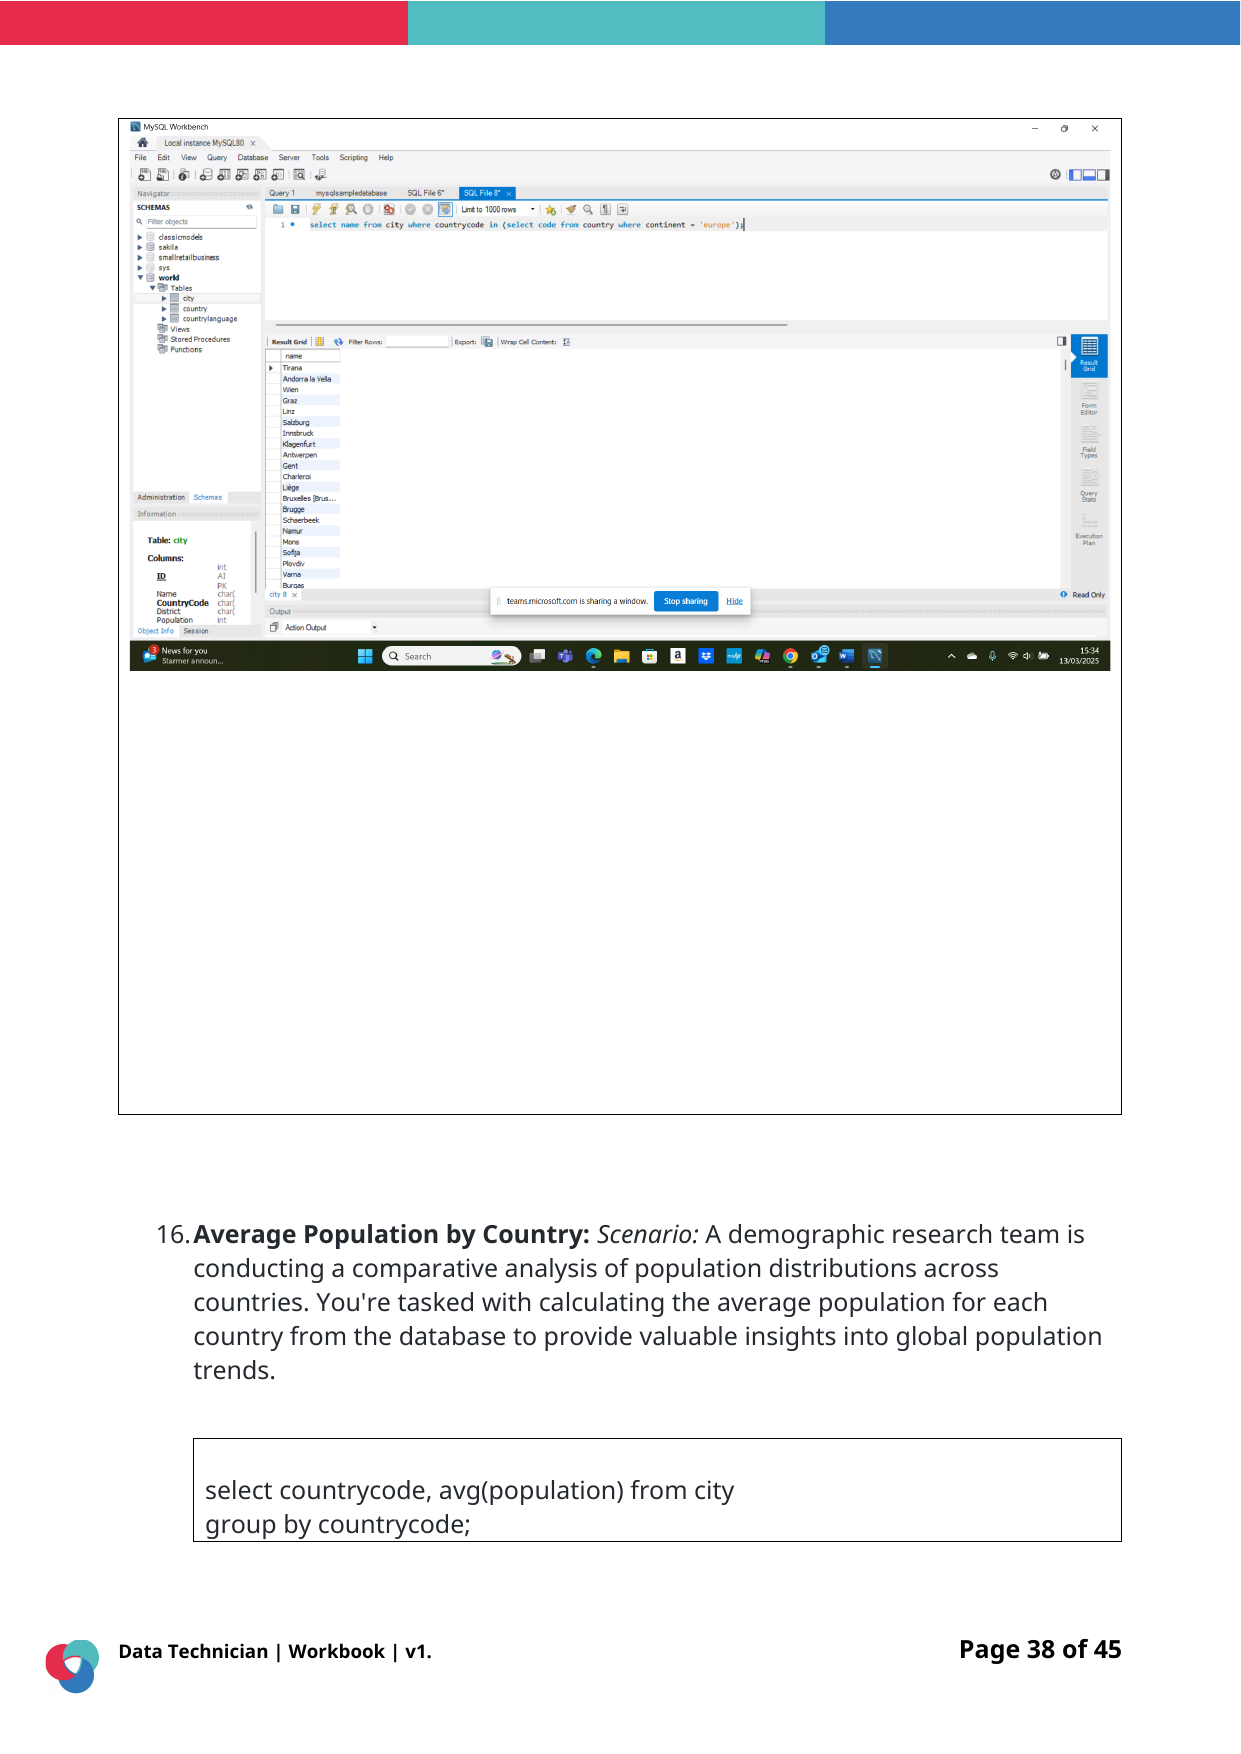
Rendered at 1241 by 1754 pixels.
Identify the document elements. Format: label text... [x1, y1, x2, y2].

table_header select name from city where countrycode in (select code from country where continent = 'europe'); [119, 119, 1121, 1113]
picture [129, 119, 1111, 671]
picture [45, 1640, 100, 1694]
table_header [194, 1439, 1121, 1541]
list Average Population by Country: Scenario: A demographic research team is conducting a comparative analysis of population distributions across countries. You're tasked with calculating the average population for each country from the database to provide valuable insights into global population trends. [156, 1217, 1122, 1387]
